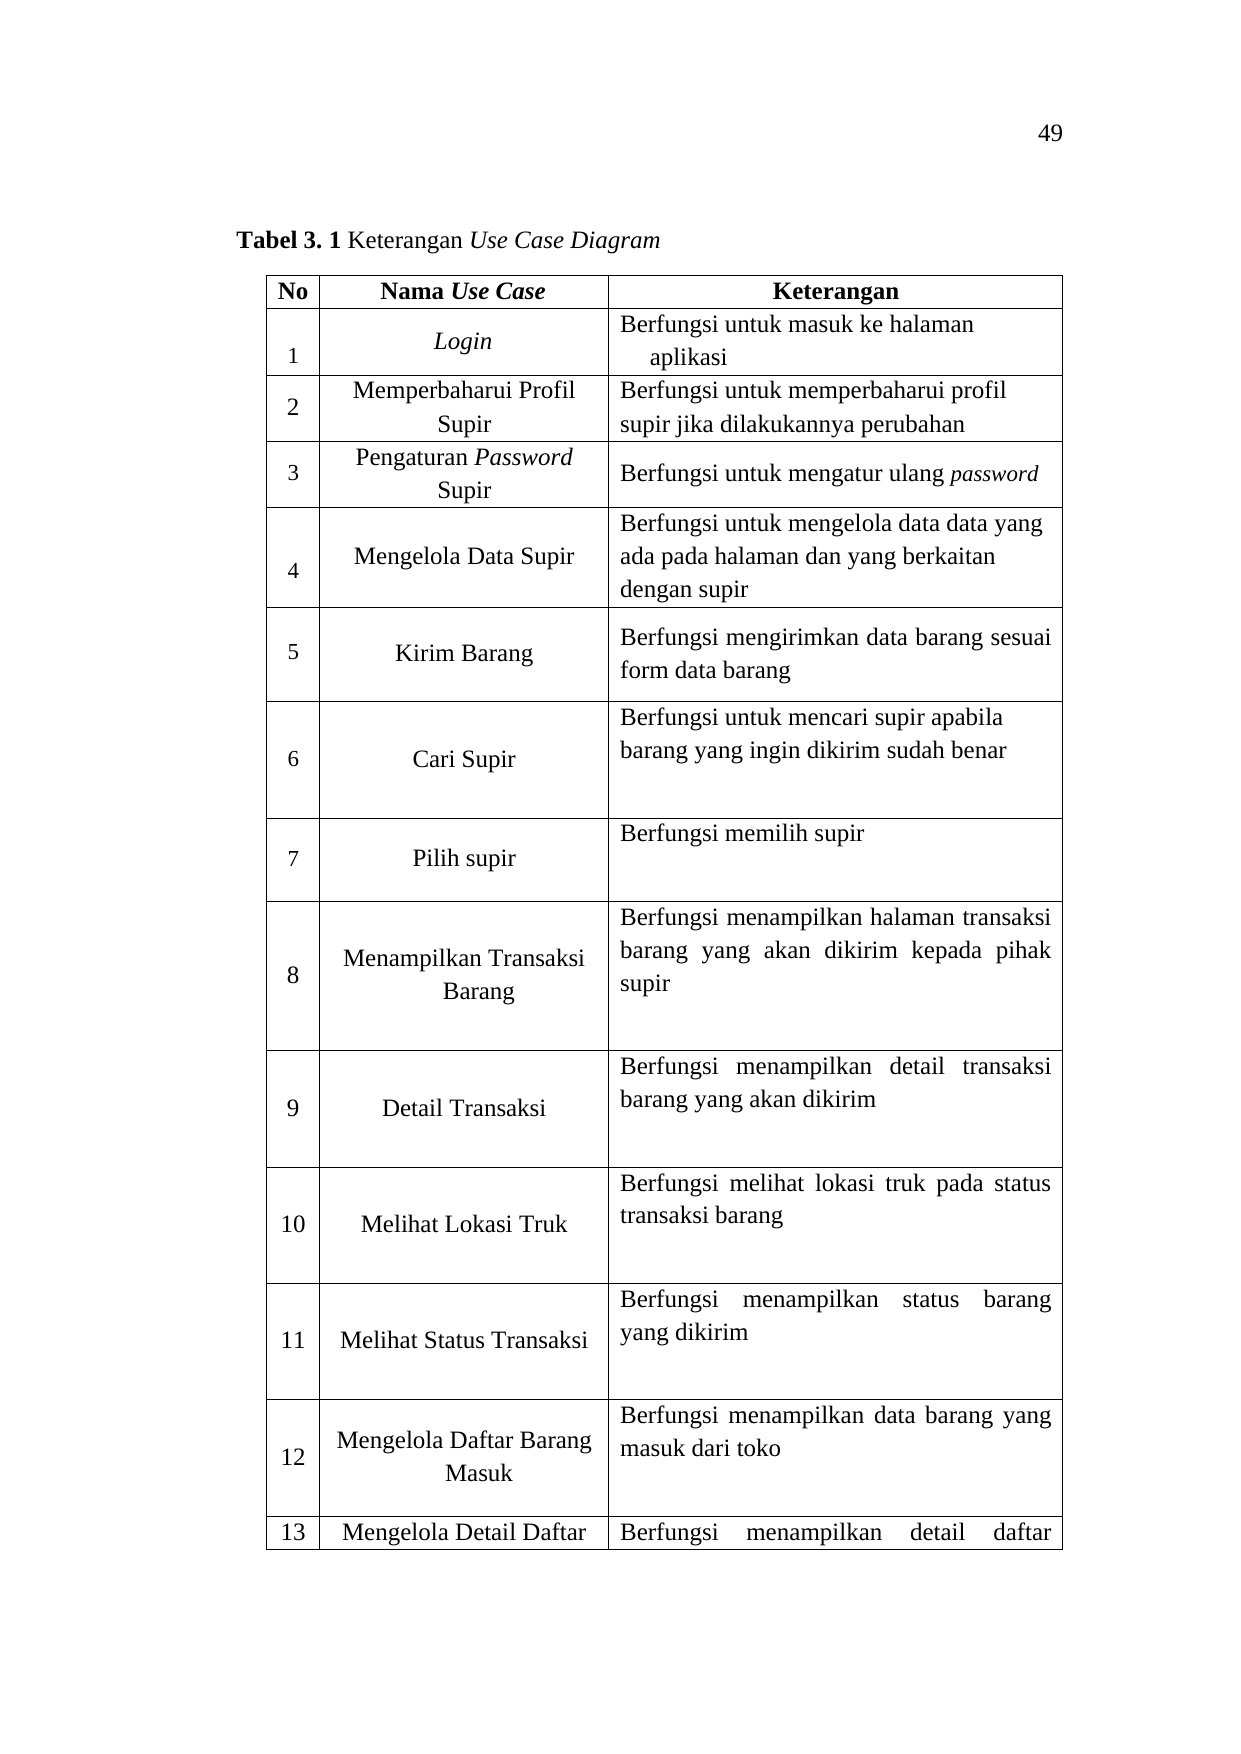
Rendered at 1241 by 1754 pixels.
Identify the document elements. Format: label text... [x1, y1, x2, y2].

table_cell 13 [267, 1517, 319, 1549]
table_cell Mengelola Data Supir [320, 508, 608, 607]
table_cell Berfungsi untuk mencari supir apabila barang yang ingin dikirim sudah benar [609, 702, 1062, 817]
table_cell 11 [267, 1284, 319, 1399]
table_cell Cari Supir [320, 702, 608, 817]
table_cell Berfungsi menampilkan halaman transaksi barang yang akan dikirim kepada pihak supir [609, 902, 1062, 1050]
table_cell Pilih supir [320, 819, 608, 901]
table_cell Melihat Lokasi Truk [320, 1168, 608, 1283]
table_cell Berfungsi memilih supir [609, 819, 1062, 901]
table_header Keterangan [609, 276, 1062, 308]
table_cell Berfungsi untuk memperbaharui profil supir jika dilakukannya perubahan [609, 376, 1062, 441]
table_cell Berfungsi mengirimkan data barang sesuai form data barang [609, 608, 1062, 701]
table_header Nama Use Case [320, 276, 608, 308]
table_cell Mengelola Daftar Barang Masuk [320, 1400, 608, 1516]
table_cell 7 [267, 819, 319, 901]
table_cell Berfungsi menampilkan data barang yang masuk dari toko [609, 1400, 1062, 1516]
table_cell 3 [267, 442, 319, 507]
table_cell Berfungsi untuk masuk ke halaman aplikasi [609, 309, 1062, 374]
table_cell Berfungsi untuk mengelola data data yang ada pada halaman dan yang berkaitan dengan supir [609, 508, 1062, 607]
table_header No [267, 276, 319, 308]
table_cell 12 [267, 1400, 319, 1516]
table_cell 1 [267, 309, 319, 374]
table_cell 9 [267, 1051, 319, 1167]
table_cell Berfungsi menampilkan detail transaksi barang yang akan dikirim [609, 1051, 1062, 1167]
text Tabel 3. 1 Keterangan Use Case Diagram [236, 225, 1063, 254]
table_cell Login [320, 309, 608, 374]
table_cell 8 [267, 902, 319, 1050]
table_cell 2 [267, 376, 319, 441]
table_cell Kirim Barang [320, 608, 608, 701]
table_cell Melihat Status Transaksi [320, 1284, 608, 1399]
table_cell Mengelola Detail Daftar Barang Masuk [320, 1517, 608, 1549]
table_cell Berfungsi menampilkan status barang yang dikirim [609, 1284, 1062, 1399]
table_cell Memperbaharui Profil Supir [320, 376, 608, 441]
table_cell 6 [267, 702, 319, 817]
table_cell Menampilkan Transaksi Barang [320, 902, 608, 1050]
table_cell Detail Transaksi [320, 1051, 608, 1167]
table_cell Pengaturan Password Supir [320, 442, 608, 507]
table_cell 5 [267, 608, 319, 701]
table_cell 4 [267, 508, 319, 607]
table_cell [609, 1517, 1062, 1549]
table_cell 10 [267, 1168, 319, 1283]
table_cell Berfungsi melihat lokasi truk pada status transaksi barang [609, 1168, 1062, 1283]
table_cell Berfungsi untuk mengatur ulang password [609, 442, 1062, 507]
